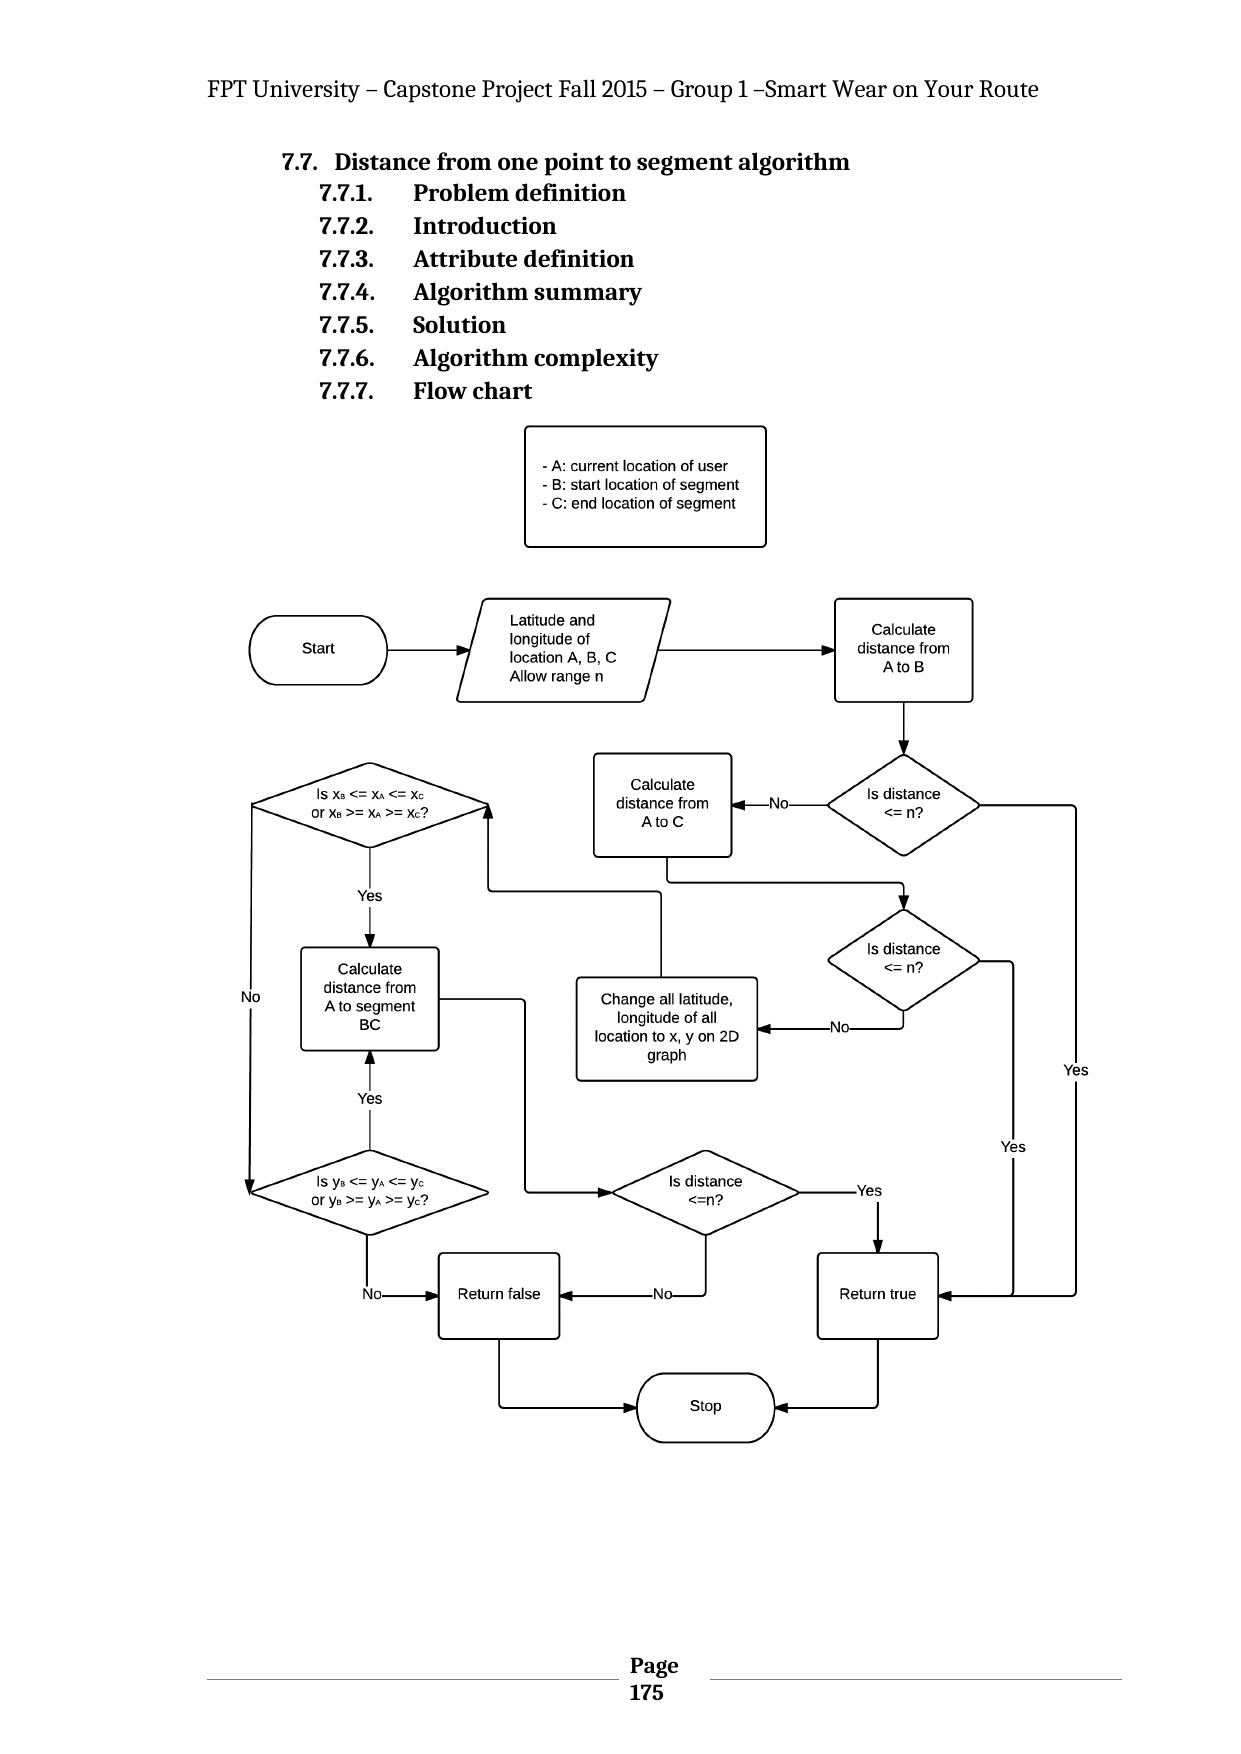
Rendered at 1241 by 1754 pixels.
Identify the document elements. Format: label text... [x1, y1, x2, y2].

subtitle Algorithm summary [319, 278, 1122, 307]
subtitle Attribute definition [319, 245, 1122, 273]
picture [206, 410, 1123, 1477]
subtitle Problem definition [319, 179, 1122, 207]
subtitle Algorithm complexity [319, 344, 1122, 373]
subtitle Distance from one point to segment algorithm [282, 148, 1122, 176]
subtitle Flow chart [319, 377, 1122, 406]
subtitle Solution [319, 311, 1122, 339]
subtitle Introduction [319, 212, 1122, 241]
